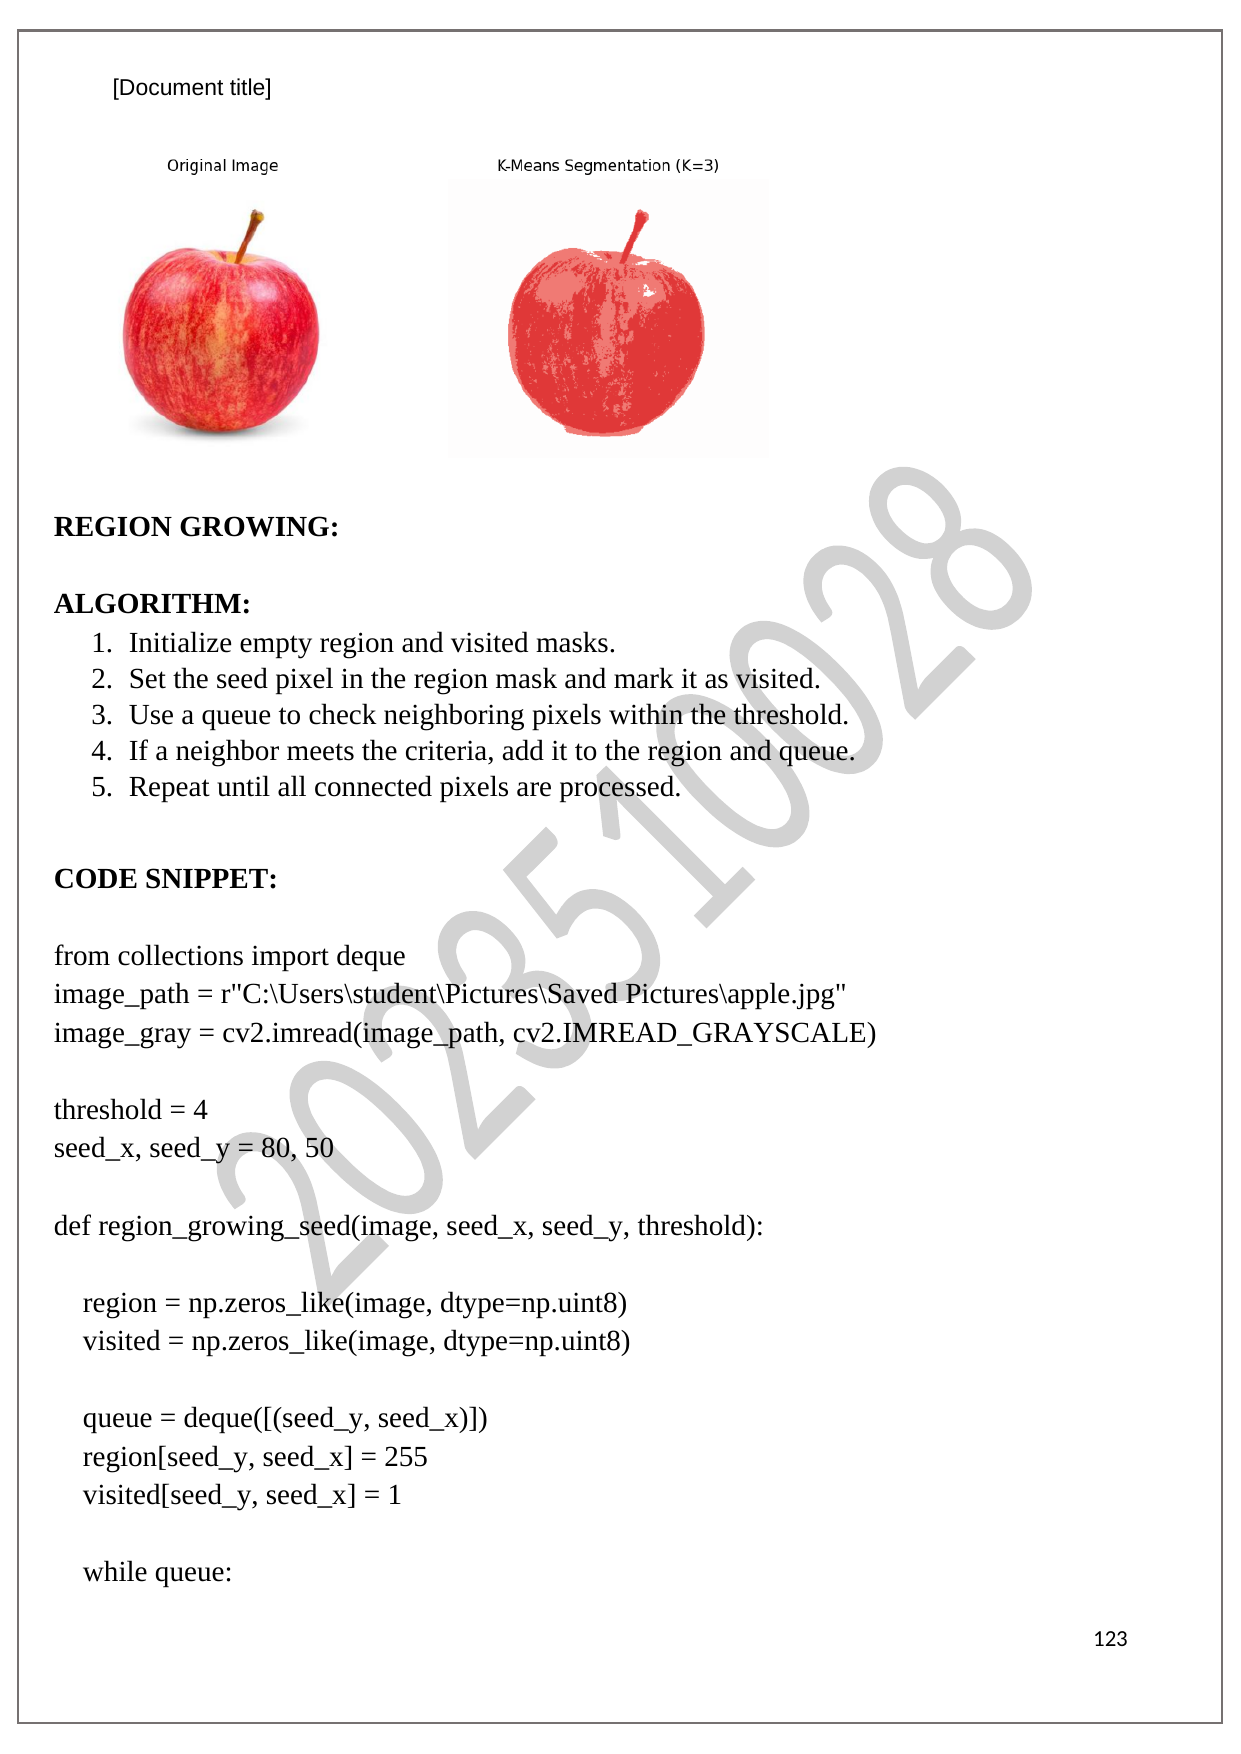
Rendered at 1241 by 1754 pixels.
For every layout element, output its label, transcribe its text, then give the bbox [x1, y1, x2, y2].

text region[seed_y, seed_x] = 255 [53, 1439, 1128, 1472]
text while queue: [53, 1554, 1128, 1588]
text from collections import deque [53, 899, 1128, 971]
text threshold = 4 [53, 1092, 1128, 1126]
list Set the seed pixel in the region mask and mark it as visited. [91, 661, 1128, 694]
list Initialize empty region and visited masks. [91, 625, 1128, 658]
list Repeat until all connected pixels are processed. [91, 769, 1128, 803]
text CODE SNIPPET: [53, 861, 1128, 894]
text ALGORITHM: [53, 586, 1128, 620]
text REGION GROWING: [53, 509, 1128, 543]
text image_path = r"C:\Users\student\Pictures\Saved Pictures\apple.jpg" [53, 976, 1128, 1010]
text visited = np.zeros_like(image, dtype=np.uint8) [53, 1323, 1128, 1357]
text visited[seed_y, seed_x] = 1 [53, 1477, 1128, 1511]
list Use a queue to check neighboring pixels within the threshold. [91, 697, 1128, 731]
text region = np.zeros_like(image, dtype=np.uint8) [53, 1285, 1128, 1318]
text def region_growing_seed(image, seed_x, seed_y, threshold): [53, 1208, 1128, 1241]
picture [53, 150, 776, 467]
text queue = deque([(seed_y, seed_x)]) [53, 1400, 1128, 1434]
text seed_x, seed_y = 80, 50 [53, 1131, 1128, 1164]
text image_gray = cv2.imread(image_path, cv2.IMREAD_GRAYSCALE) [53, 1015, 1128, 1048]
list If a neighbor meets the criteria, add it to the region and queue. [91, 733, 1128, 767]
